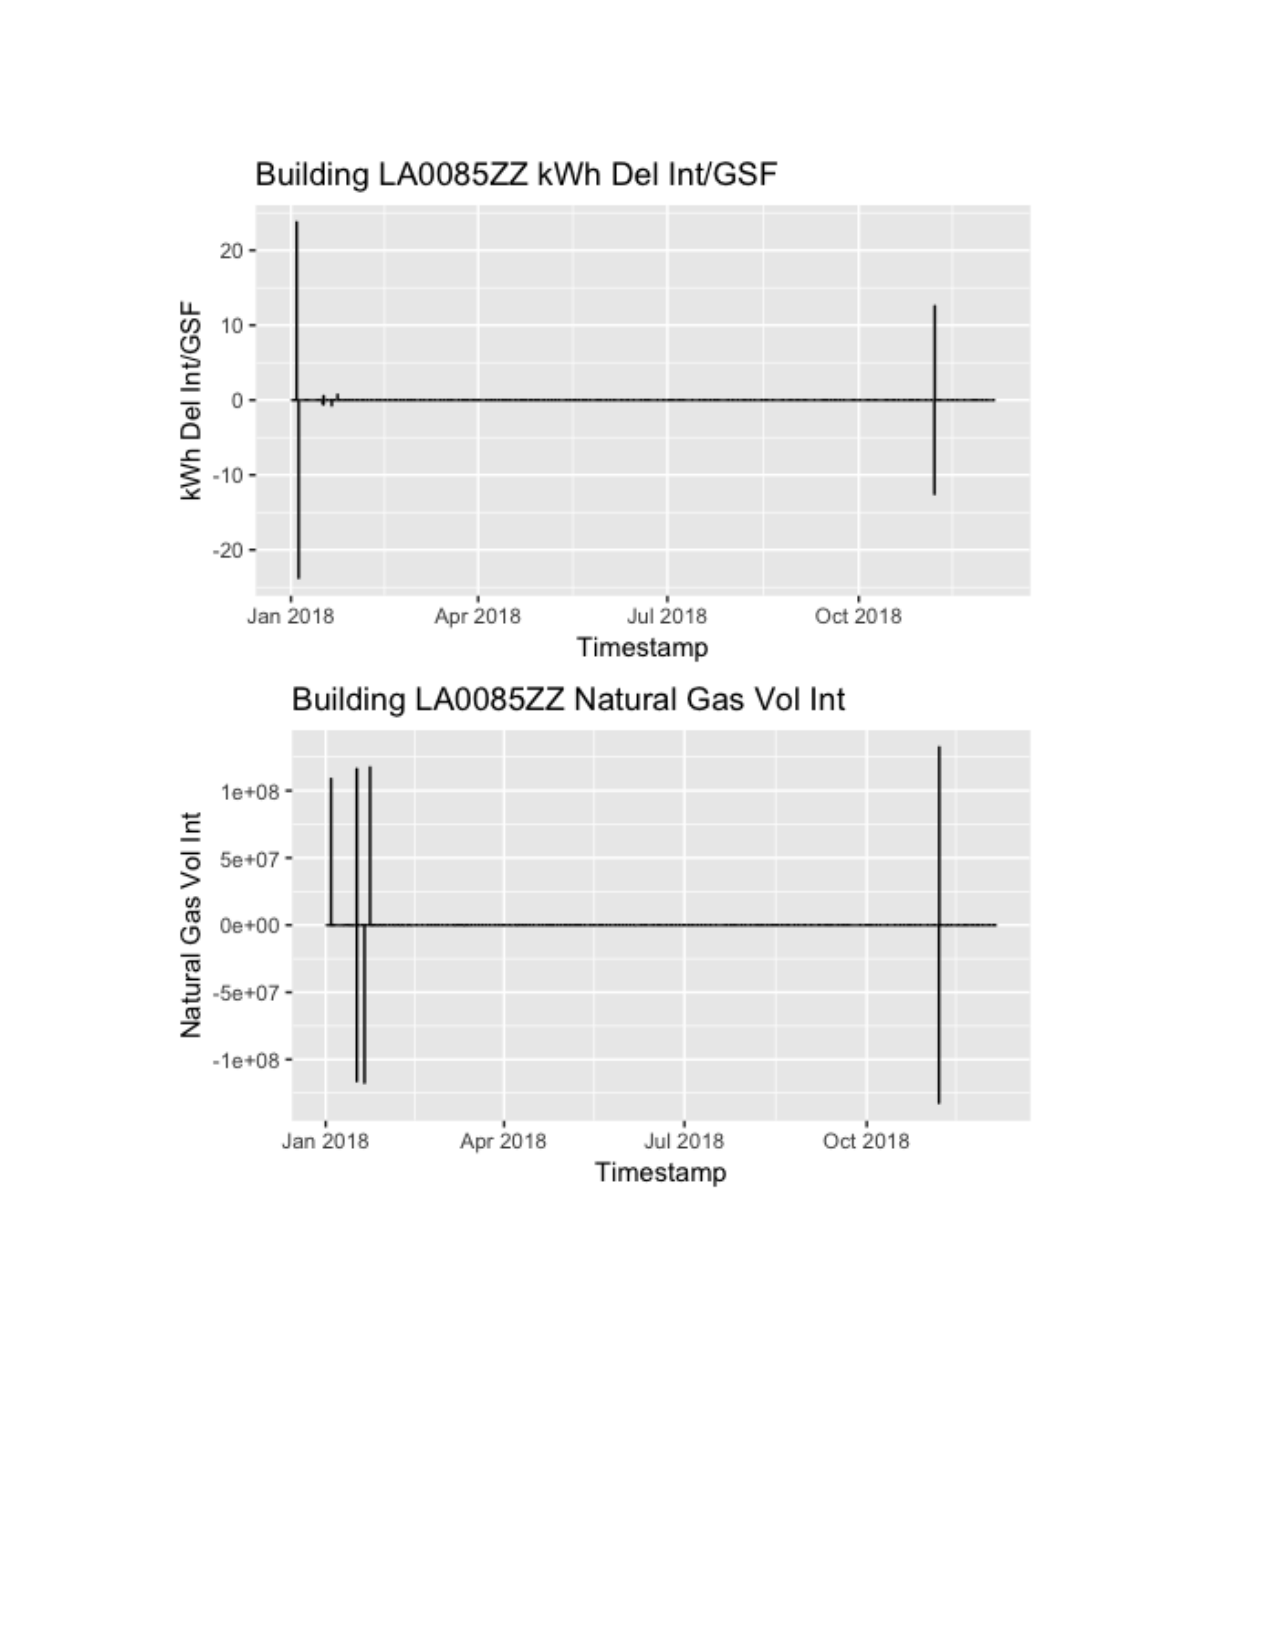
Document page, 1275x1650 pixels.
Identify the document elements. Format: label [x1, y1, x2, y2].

picture [168, 150, 1044, 1200]
